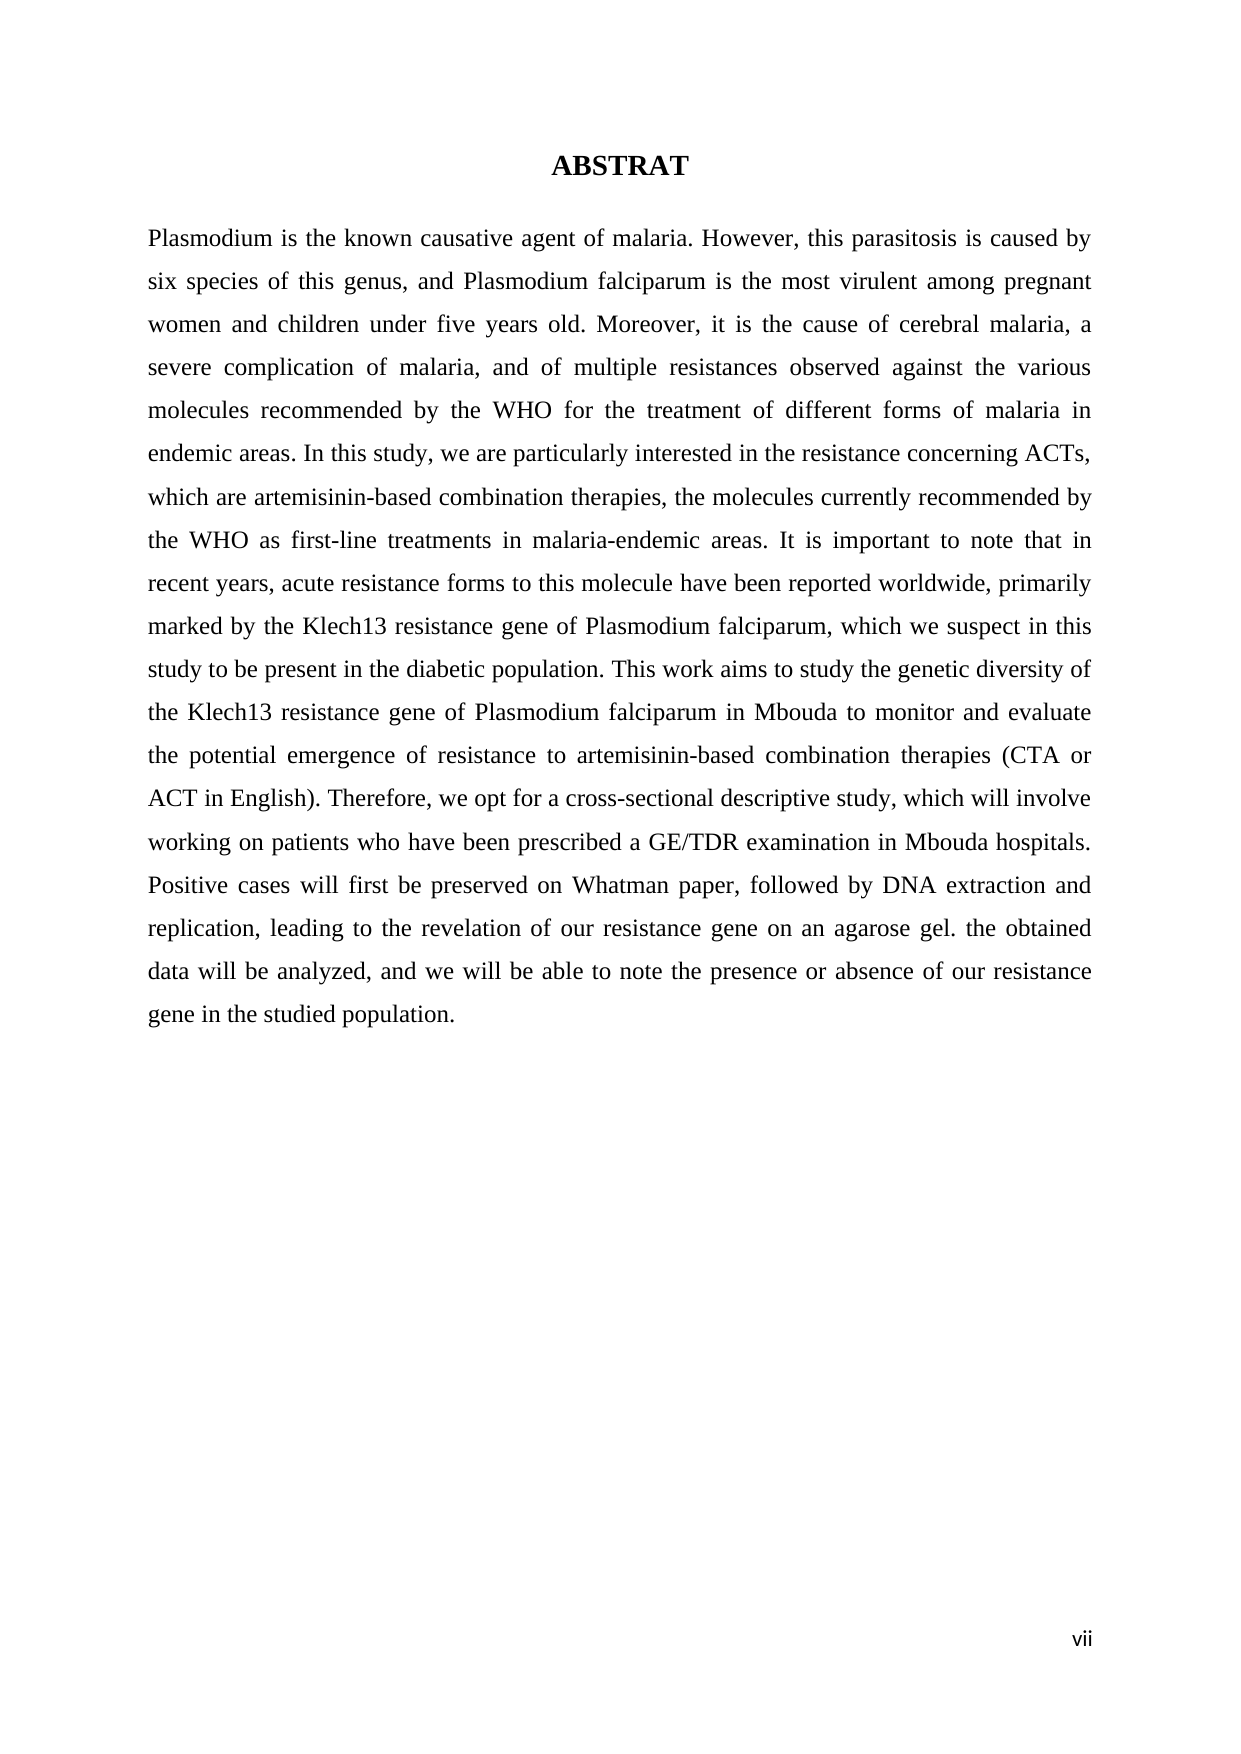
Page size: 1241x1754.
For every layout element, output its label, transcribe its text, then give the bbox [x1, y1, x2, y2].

subtitle ABSTRAT [148, 148, 1093, 181]
text Plasmodium is the known causative agent of malaria. However, this parasitosis is caused by six species of this genus, and Plasmodium falciparum is the most virulent among pregnant women and children under five years old. Moreover, it is the cause of cerebral malaria, a severe complication of malaria, and of multiple resistances observed against the various molecules recommended by the WHO for the treatment of different forms of malaria in endemic areas. In this study, we are particularly interested in the resistance concerning ACTs, which are artemisinin-based combination therapies, the molecules currently recommended by the WHO as first-line treatments in malaria-endemic areas. It is important to note that in recent years, acute resistance forms to this molecule have been reported worldwide, primarily marked by the Klech13 resistance gene of Plasmodium falciparum, which we suspect in this study to be present in the diabetic population. This work aims to study the genetic diversity of the Klech13 resistance gene of Plasmodium falciparum in Mbouda to monitor and evaluate the potential emergence of resistance to artemisinin-based combination therapies (CTA or ACT in English). Therefore, we opt for a cross-sectional descriptive study, which will involve working on patients who have been prescribed a GE/TDR examination in Mbouda hospitals. Positive cases will first be preserved on Whatman paper, followed by DNA extraction and replication, leading to the revelation of our resistance gene on an agarose gel. the obtained data will be analyzed, and we will be able to note the presence or absence of our resistance gene in the studied population. [148, 223, 1093, 1028]
